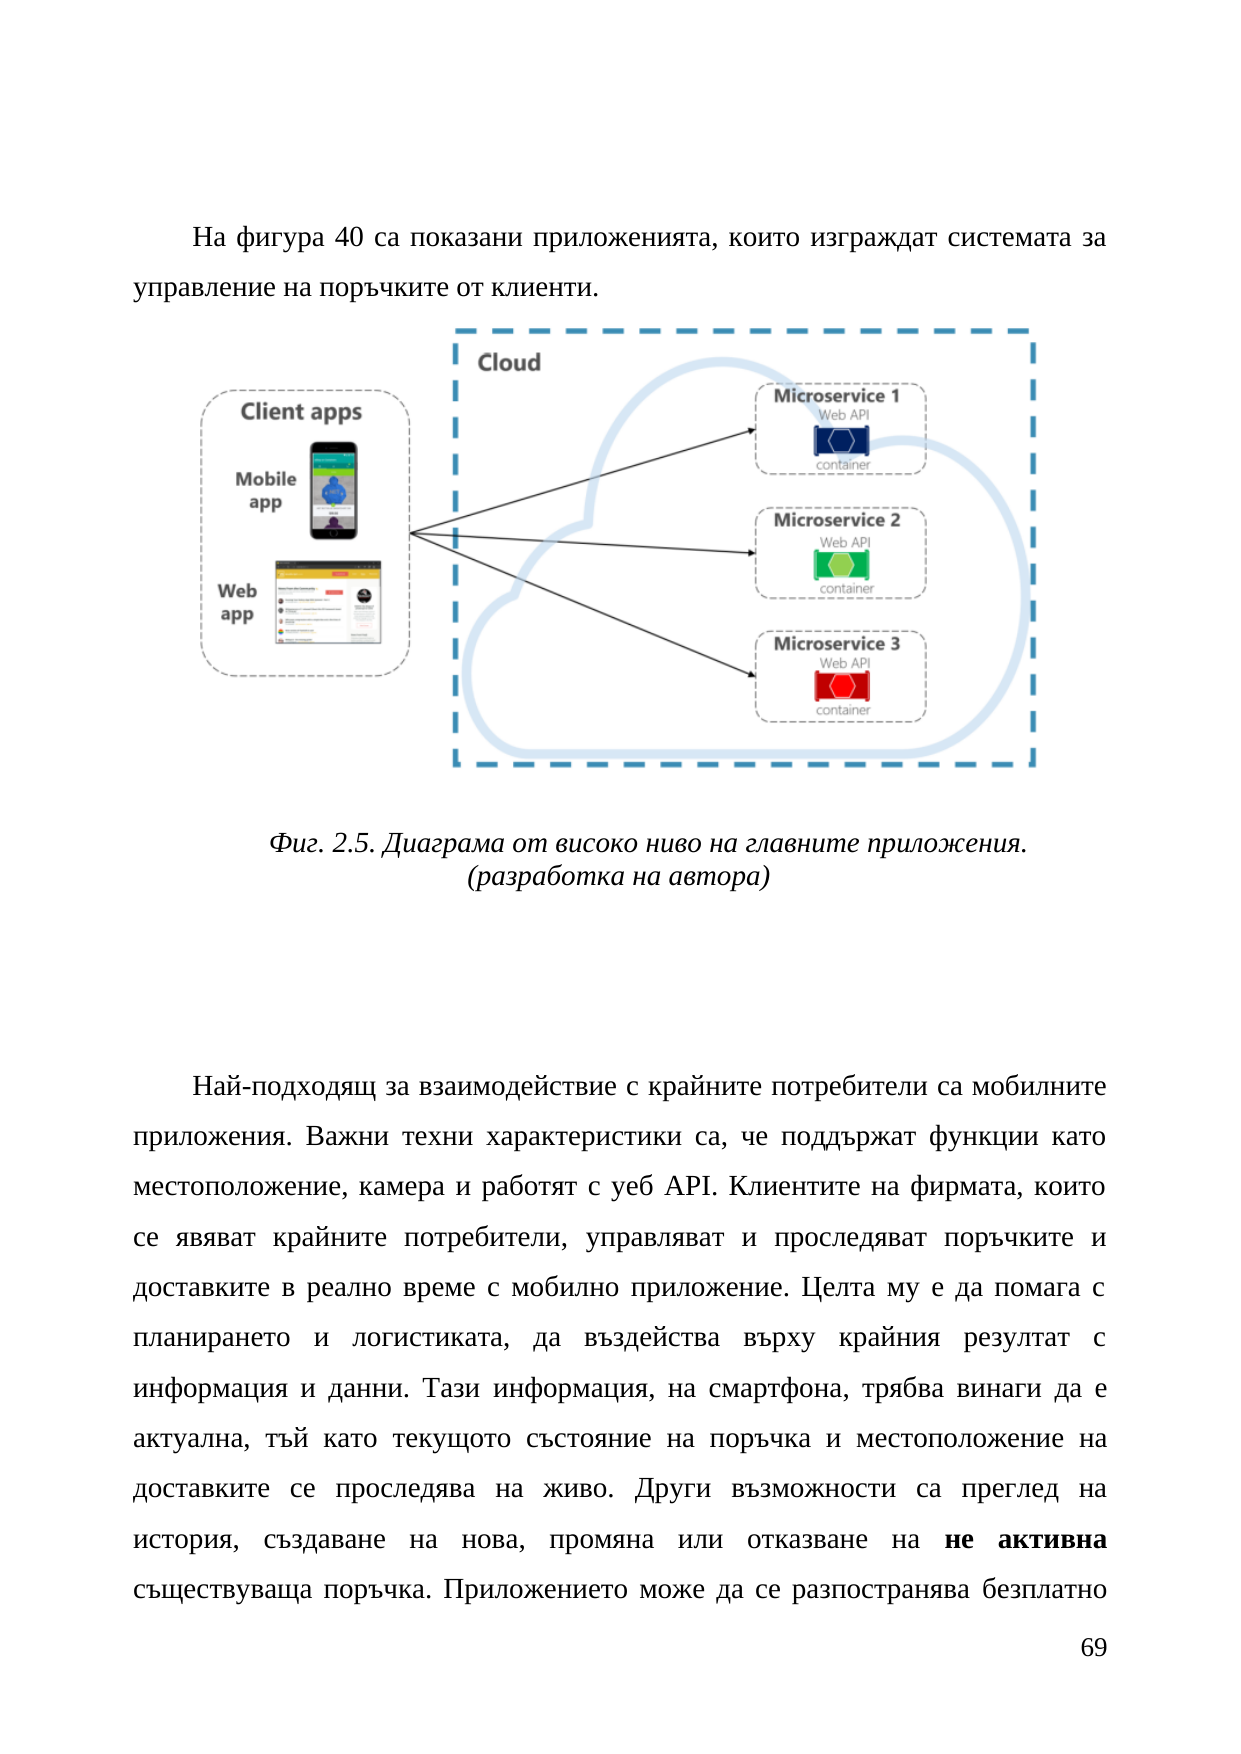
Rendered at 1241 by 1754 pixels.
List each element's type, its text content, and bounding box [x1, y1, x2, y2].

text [133, 1068, 1107, 1604]
picture [192, 319, 1052, 784]
title Фиг. 2.5. Диаграма от високо ниво на главните приложения. (разработка на автора) [133, 825, 1107, 892]
text На фигура 40 са показани приложенията, които изграждат системата за управление на поръчките от клиенти. [133, 219, 1107, 303]
